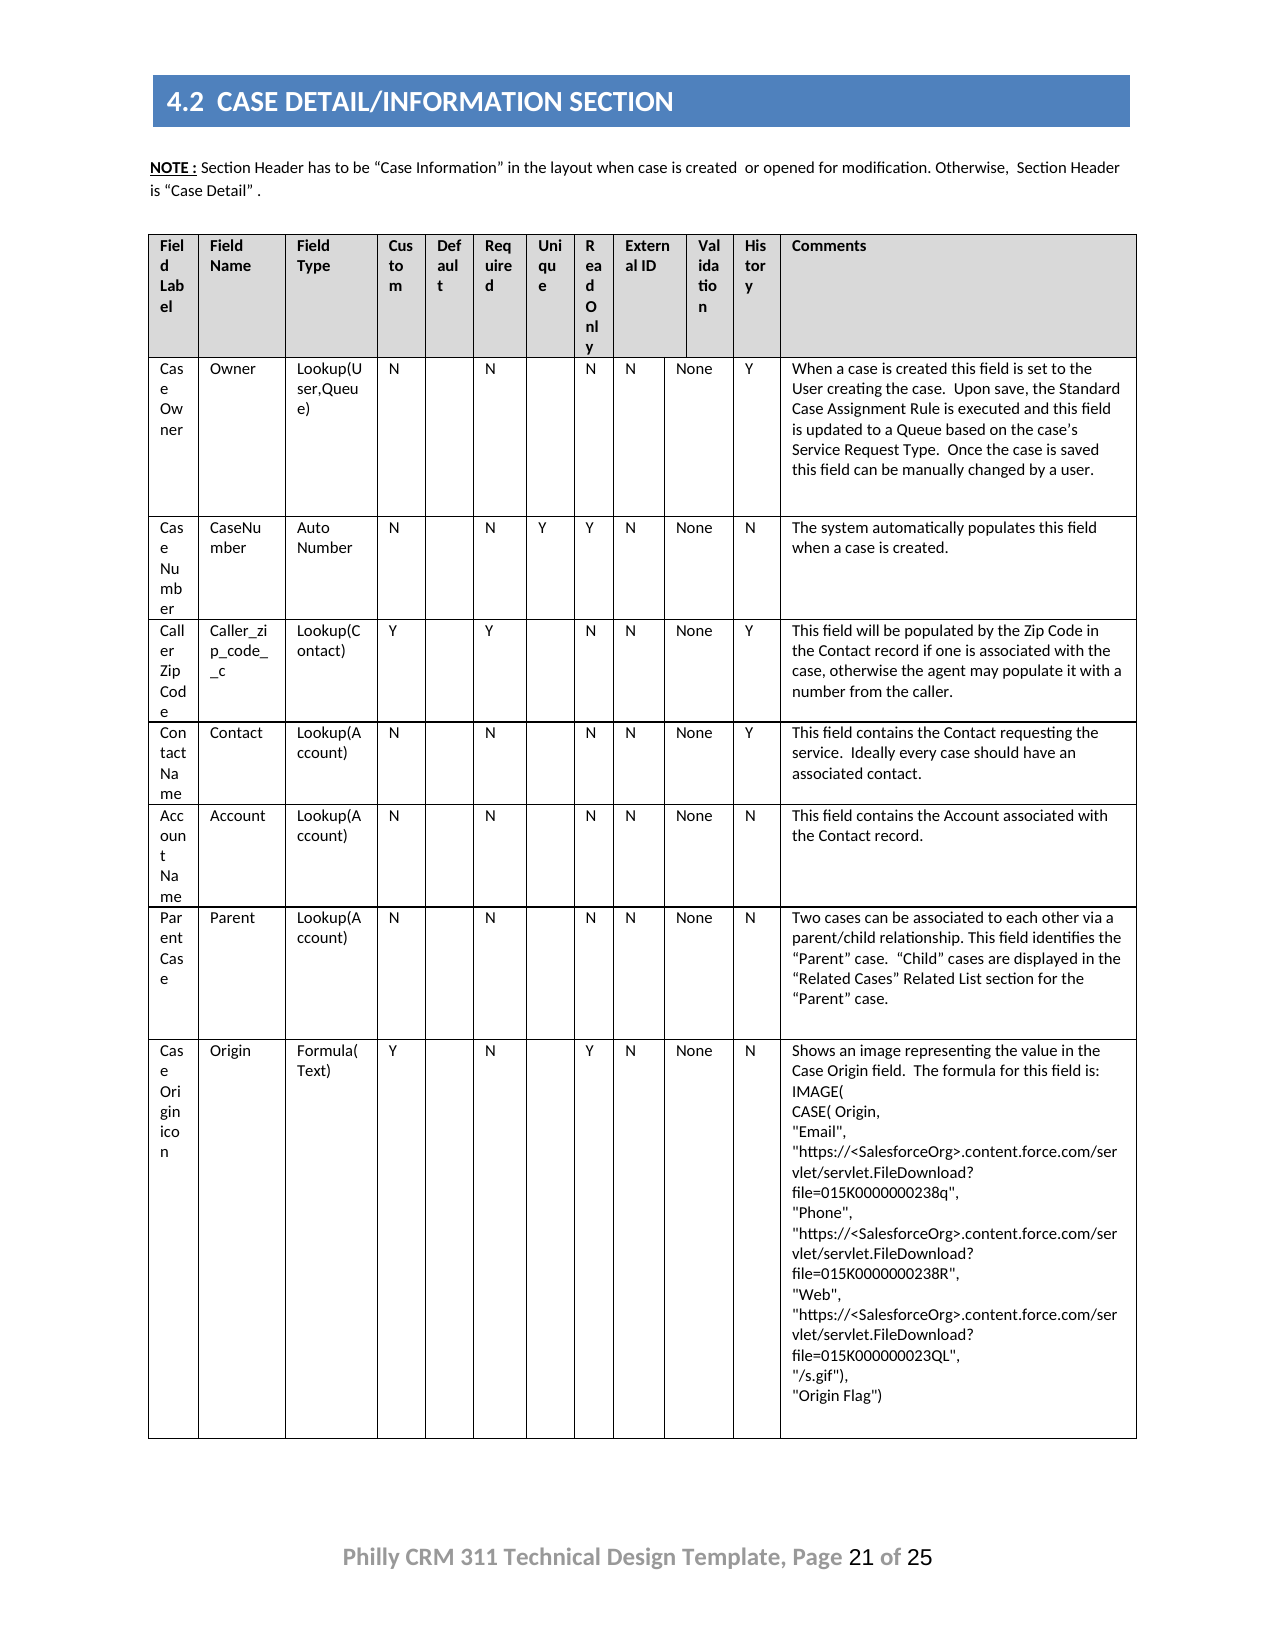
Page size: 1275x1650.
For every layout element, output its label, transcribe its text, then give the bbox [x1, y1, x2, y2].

table_cell This field contains the Contact requesting the service. Ideally every case should have an associated contact. [781, 723, 1136, 804]
table_cell Contact [199, 723, 285, 804]
table_cell [426, 1040, 473, 1438]
table_cell Case Number [149, 517, 198, 619]
table_cell N [575, 358, 613, 516]
table_cell N [575, 908, 613, 1039]
table_cell [426, 908, 473, 1039]
table_cell N [614, 620, 664, 721]
table_cell None [665, 358, 733, 516]
table_cell Formula(Text) [286, 1040, 377, 1438]
table_cell Origin [199, 1040, 285, 1438]
table_cell Y [734, 723, 780, 804]
table_cell None [665, 517, 733, 619]
table_header Read Only [575, 235, 613, 357]
table_cell [527, 358, 574, 516]
table_cell [426, 805, 473, 906]
table_cell Caller_zip_code__c [199, 620, 285, 721]
table_cell N [614, 908, 664, 1039]
table_cell Y [527, 517, 574, 619]
table_cell N [474, 805, 526, 906]
table_cell [426, 620, 473, 721]
table_cell When a case is created this field is set to the User creating the case. Upon save, the Standard Case Assignment Rule is executed and this field is updated to a Queue based on the case’s Service Request Type. Once the case is saved this field can be manually changed by a user. [781, 358, 1136, 516]
table_cell N [614, 517, 664, 619]
table_cell N [614, 1040, 664, 1438]
table_cell [426, 723, 473, 804]
table_cell Lookup(Contact) [286, 620, 377, 721]
table_cell Lookup(Account) [286, 908, 377, 1039]
table_header Comments [781, 235, 1136, 357]
table_cell N [378, 358, 425, 516]
table_header Custom [378, 235, 425, 357]
table_header External ID [614, 235, 686, 357]
table_cell N [474, 358, 526, 516]
table_cell N [614, 805, 664, 906]
table_cell Shows an image representing the value in the Case Origin field. The formula for this field is: IMAGE( CASE( Origin, "Email", "https://<SalesforceOrg>.content.force.com/servlet/servlet.FileDownload?file=015K0000000238q", "Phone", "https://<SalesforceOrg>.content.force.com/servlet/servlet.FileDownload?file=015K0000000238R", "Web", "https://<SalesforceOrg>.content.force.com/servlet/servlet.FileDownload?file=015K000000023QL", "/s.gif"), "Origin Flag") [781, 1040, 1136, 1438]
table_cell N [378, 805, 425, 906]
table_header Field Name [199, 235, 285, 357]
table_cell Case Owner [149, 358, 198, 516]
table_cell N [474, 517, 526, 619]
table_cell None [665, 1040, 733, 1438]
table_cell Case Origin icon [149, 1040, 198, 1438]
table_cell This field contains the Account associated with the Contact record. [781, 805, 1136, 906]
table_cell [527, 723, 574, 804]
table_cell Lookup(Account) [286, 805, 377, 906]
table_cell [426, 517, 473, 619]
table_cell The system automatically populates this field when a case is created. [781, 517, 1136, 619]
table_cell N [614, 358, 664, 516]
table_cell Y [575, 517, 613, 619]
table_cell N [614, 723, 664, 804]
table_cell N [474, 908, 526, 1039]
table_cell N [575, 805, 613, 906]
table_cell None [665, 805, 733, 906]
table_cell CaseNumber [199, 517, 285, 619]
table_cell Parent Case [149, 908, 198, 1039]
table_cell Lookup(Account) [286, 723, 377, 804]
table_cell Account Name [149, 805, 198, 906]
table_cell Y [474, 620, 526, 721]
table_cell N [378, 908, 425, 1039]
table_cell Y [378, 620, 425, 721]
table_cell N [734, 517, 780, 619]
table_cell Y [734, 358, 780, 516]
table_cell Two cases can be associated to each other via a parent/child relationship. This field identifies the “Parent” case. “Child” cases are displayed in the “Related Cases” Related List section for the “Parent” case. [781, 908, 1136, 1039]
table_header Required [474, 235, 526, 357]
table_cell None [665, 723, 733, 804]
table_cell None [665, 908, 733, 1039]
table_cell Contact Name [149, 723, 198, 804]
table_cell N [734, 1040, 780, 1438]
table_cell [527, 908, 574, 1039]
table_cell N [575, 723, 613, 804]
table_header 4.2 CASE DETAIL/INFORMATION SECTION [155, 77, 1128, 125]
table_cell Auto Number [286, 517, 377, 619]
text NOTE : Section Header has to be “Case Information” in the layout when case is created or opened for modification. Otherwise, Section Header is “Case Detail” . [150, 157, 1125, 201]
table_cell [527, 805, 574, 906]
table_header Unique [527, 235, 574, 357]
table_cell N [734, 805, 780, 906]
table_cell Account [199, 805, 285, 906]
table_cell [527, 1040, 574, 1438]
table_header Default [426, 235, 473, 357]
table_cell Owner [199, 358, 285, 516]
table_header History [734, 235, 780, 357]
table_cell Y [734, 620, 780, 721]
table_cell This field will be populated by the Zip Code in the Contact record if one is associated with the case, otherwise the agent may populate it with a number from the caller. [781, 620, 1136, 721]
table_cell N [575, 620, 613, 721]
table_cell N [378, 517, 425, 619]
table_header Field Label [149, 235, 198, 357]
table_cell N [378, 723, 425, 804]
table_cell Parent [199, 908, 285, 1039]
table_cell Y [575, 1040, 613, 1438]
table_cell None [665, 620, 733, 721]
table_cell Caller Zip Code [149, 620, 198, 721]
table_cell Lookup(User,Queue) [286, 358, 377, 516]
table_cell N [474, 723, 526, 804]
table_cell N [734, 908, 780, 1039]
table_cell [426, 358, 473, 516]
table_header Field Type [286, 235, 377, 357]
table_cell N [474, 1040, 526, 1438]
table_cell [527, 620, 574, 721]
table_header Validation [687, 235, 733, 357]
table_cell Y [378, 1040, 425, 1438]
